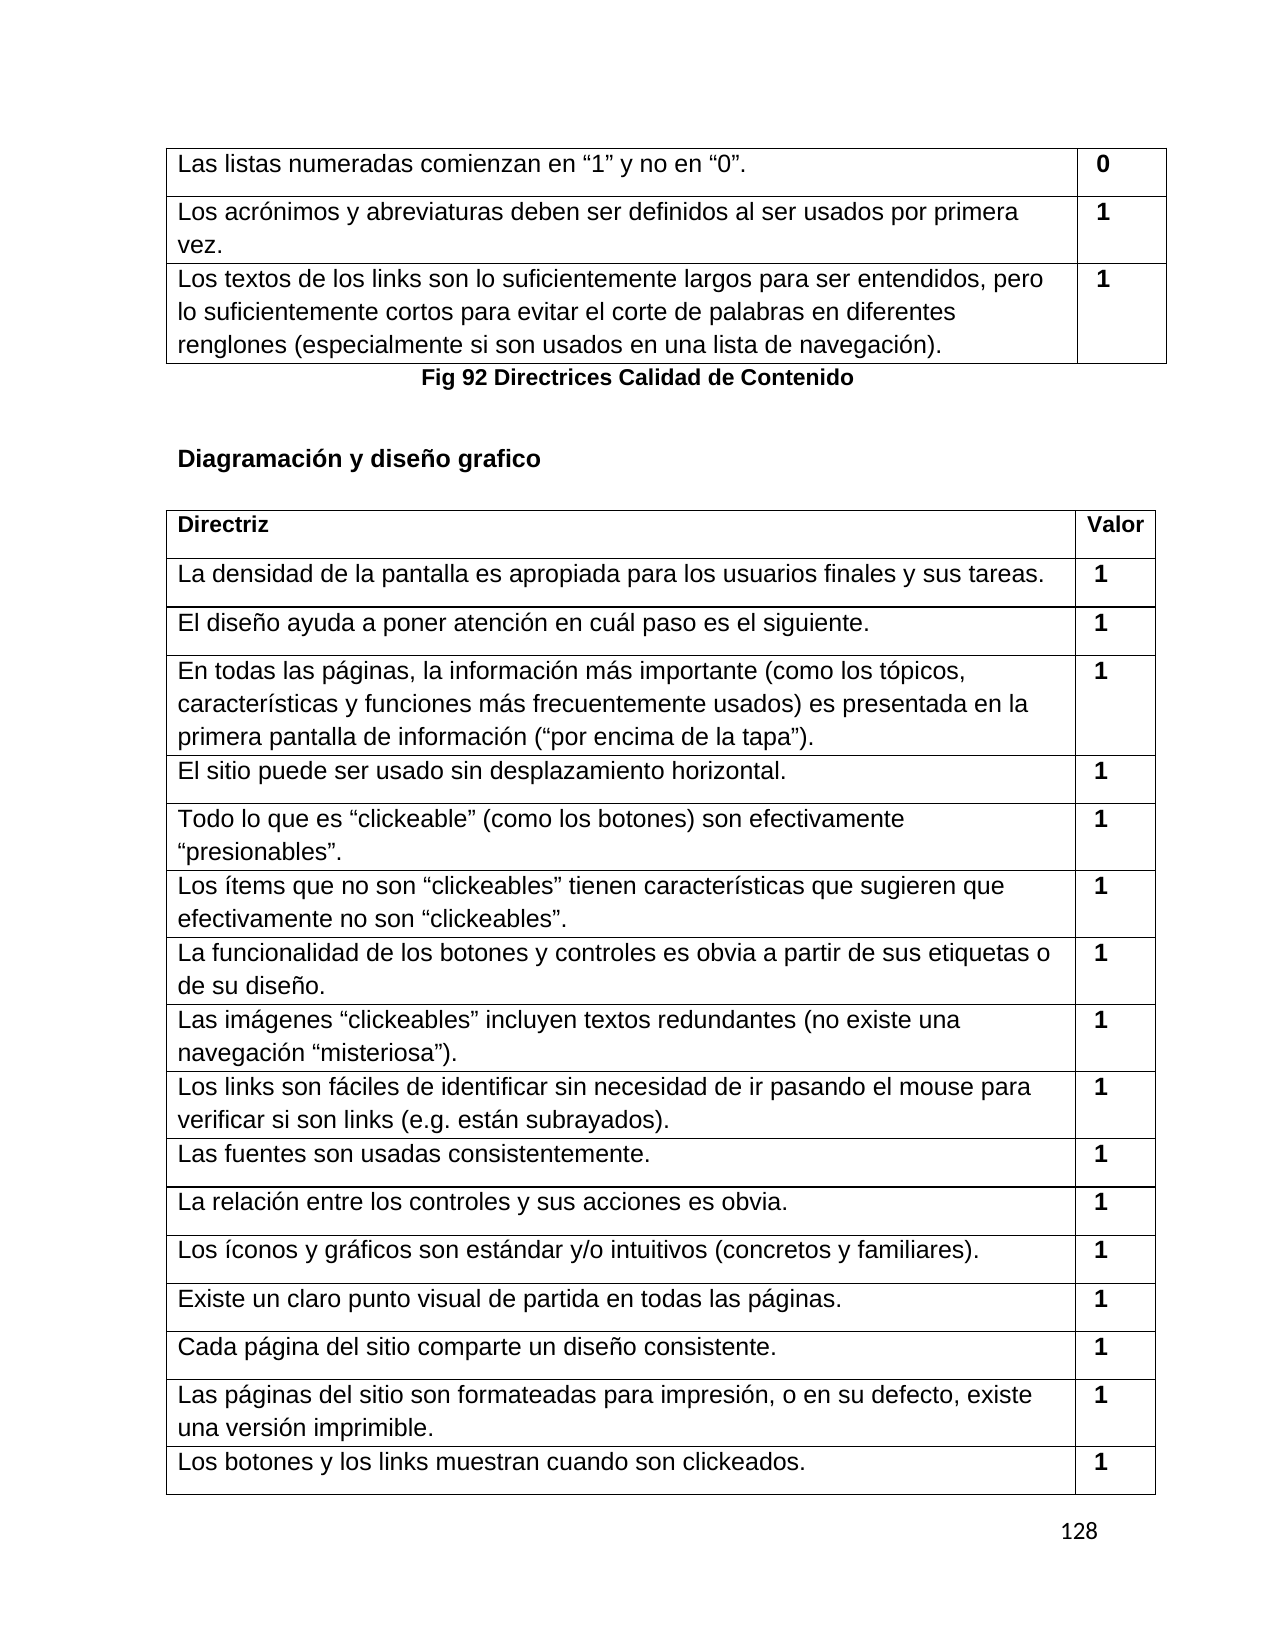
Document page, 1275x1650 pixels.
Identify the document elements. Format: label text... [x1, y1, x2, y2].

table_header Valor [1076, 511, 1155, 558]
table_cell Las fuentes son usadas consistentemente. [167, 1139, 1075, 1186]
table_cell 1 [1076, 871, 1155, 937]
table_cell 1 [1076, 1332, 1155, 1379]
table_header Directriz [167, 511, 1075, 558]
text Diagramación y diseño grafico [177, 444, 1098, 473]
table_cell 1 [1076, 1380, 1155, 1446]
table_cell El diseño ayuda a poner atención en cuál paso es el siguiente. [167, 608, 1075, 654]
table_cell 1 [1076, 1447, 1155, 1494]
table_cell 1 [1076, 656, 1155, 755]
table_cell Las listas numeradas comienzan en “1” y no en “0”. [167, 149, 1077, 196]
table_cell 1 [1076, 1005, 1155, 1071]
table_cell 1 [1076, 804, 1155, 870]
table_cell Las imágenes “clickeables” incluyen textos redundantes (no existe una navegación “misteriosa”). [167, 1005, 1075, 1071]
table_cell 1 [1076, 1139, 1155, 1186]
table_cell La funcionalidad de los botones y controles es obvia a partir de sus etiquetas o de su diseño. [167, 938, 1075, 1004]
table_cell 1 [1076, 1284, 1155, 1331]
table_cell 1 [1076, 938, 1155, 1004]
table_cell Cada página del sitio comparte un diseño consistente. [167, 1332, 1075, 1379]
text Fig 92 Directrices Calidad de Contenido [177, 364, 1098, 390]
table_cell 1 [1078, 264, 1166, 363]
table_cell 1 [1076, 608, 1155, 654]
table_cell Los acrónimos y abreviaturas deben ser definidos al ser usados por primera vez. [167, 197, 1077, 263]
table_cell Existe un claro punto visual de partida en todas las páginas. [167, 1284, 1075, 1331]
table_cell 1 [1076, 1072, 1155, 1138]
table_cell La densidad de la pantalla es apropiada para los usuarios finales y sus tareas. [167, 559, 1075, 606]
table_cell Los botones y los links muestran cuando son clickeados. [167, 1447, 1075, 1494]
table_cell Los ítems que no son “clickeables” tienen características que sugieren que efectivamente no son “clickeables”. [167, 871, 1075, 937]
table_cell Todo lo que es “clickeable” (como los botones) son efectivamente “presionables”. [167, 804, 1075, 870]
table_cell 1 [1076, 756, 1155, 803]
table_cell Los textos de los links son lo suficientemente largos para ser entendidos, pero lo suficientemente cortos para evitar el corte de palabras en diferentes renglones (especialmente si son usados en una lista de navegación). [167, 264, 1077, 363]
table_cell 1 [1076, 1236, 1155, 1283]
table_cell 0 [1078, 149, 1166, 196]
table_cell 1 [1076, 1188, 1155, 1234]
table_cell Los links son fáciles de identificar sin necesidad de ir pasando el mouse para verificar si son links (e.g. están subrayados). [167, 1072, 1075, 1138]
table_cell Las páginas del sitio son formateadas para impresión, o en su defecto, existe una versión imprimible. [167, 1380, 1075, 1446]
table_cell En todas las páginas, la información más importante (como los tópicos, características y funciones más frecuentemente usados) es presentada en la primera pantalla de información (“por encima de la tapa”). [167, 656, 1075, 755]
table_cell Los íconos y gráficos son estándar y/o intuitivos (concretos y familiares). [167, 1236, 1075, 1283]
table_cell La relación entre los controles y sus acciones es obvia. [167, 1188, 1075, 1234]
table_cell El sitio puede ser usado sin desplazamiento horizontal. [167, 756, 1075, 803]
table_cell 1 [1076, 559, 1155, 606]
table_cell 1 [1078, 197, 1166, 263]
